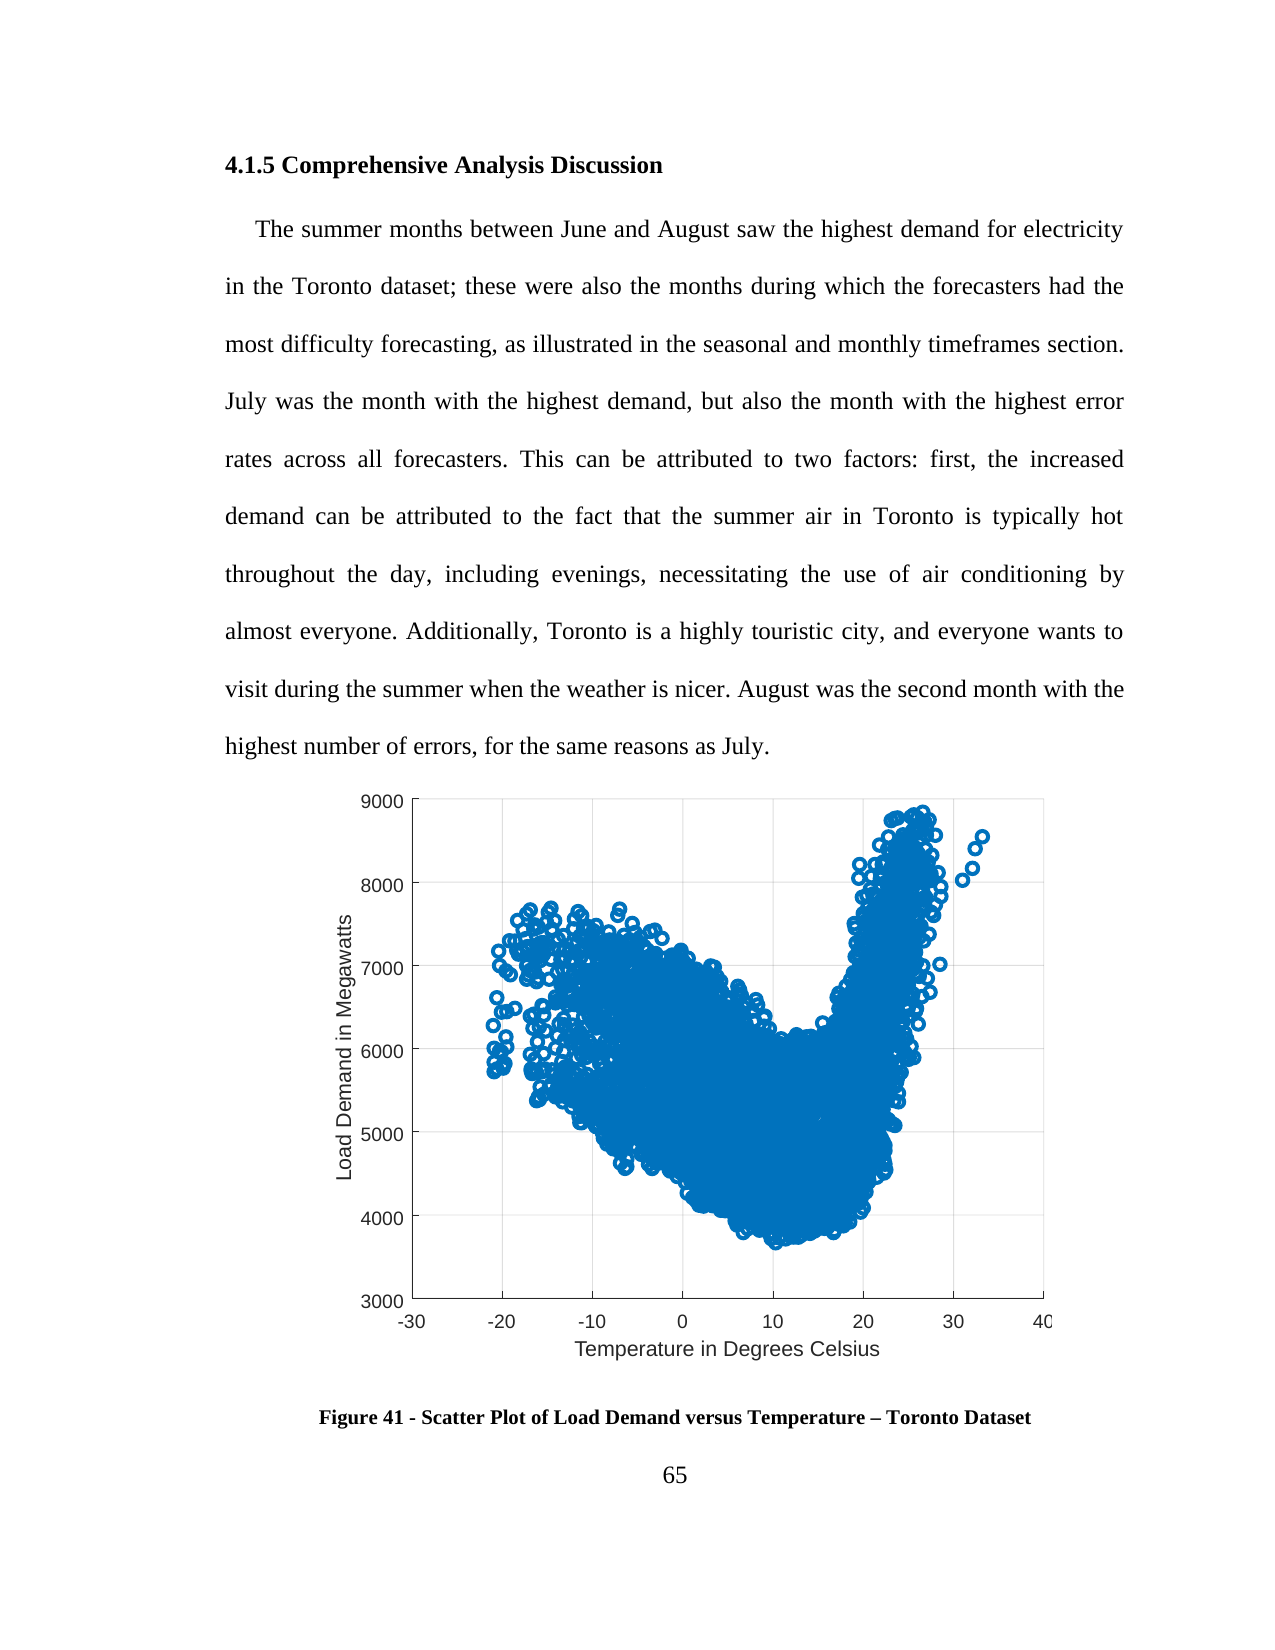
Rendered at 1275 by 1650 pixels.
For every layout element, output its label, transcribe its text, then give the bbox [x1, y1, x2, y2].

text The summer months between June and August saw the highest demand for electricity in the Toronto dataset; these were also the months during which the forecasters had the most difficulty forecasting, as illustrated in the seasonal and monthly timeframes section. July was the month with the highest demand, but also the month with the highest error rates across all forecasters. This can be attributed to two factors: first, the increased demand can be attributed to the fact that the summer air in Toronto is typically hot throughout the day, including evenings, necessitating the use of air conditioning by almost everyone. Additionally, Toronto is a highly touristic city, and everyone wants to visit during the summer when the weather is nicer. August was the second month with the highest number of errors, for the same reasons as July. [225, 214, 1125, 760]
text Figure 41 - Scatter Plot of Load Demand versus Temperature – Toronto Dataset [225, 1405, 1125, 1429]
subtitle 4.1.5 Comprehensive Analysis Discussion [225, 150, 1125, 179]
